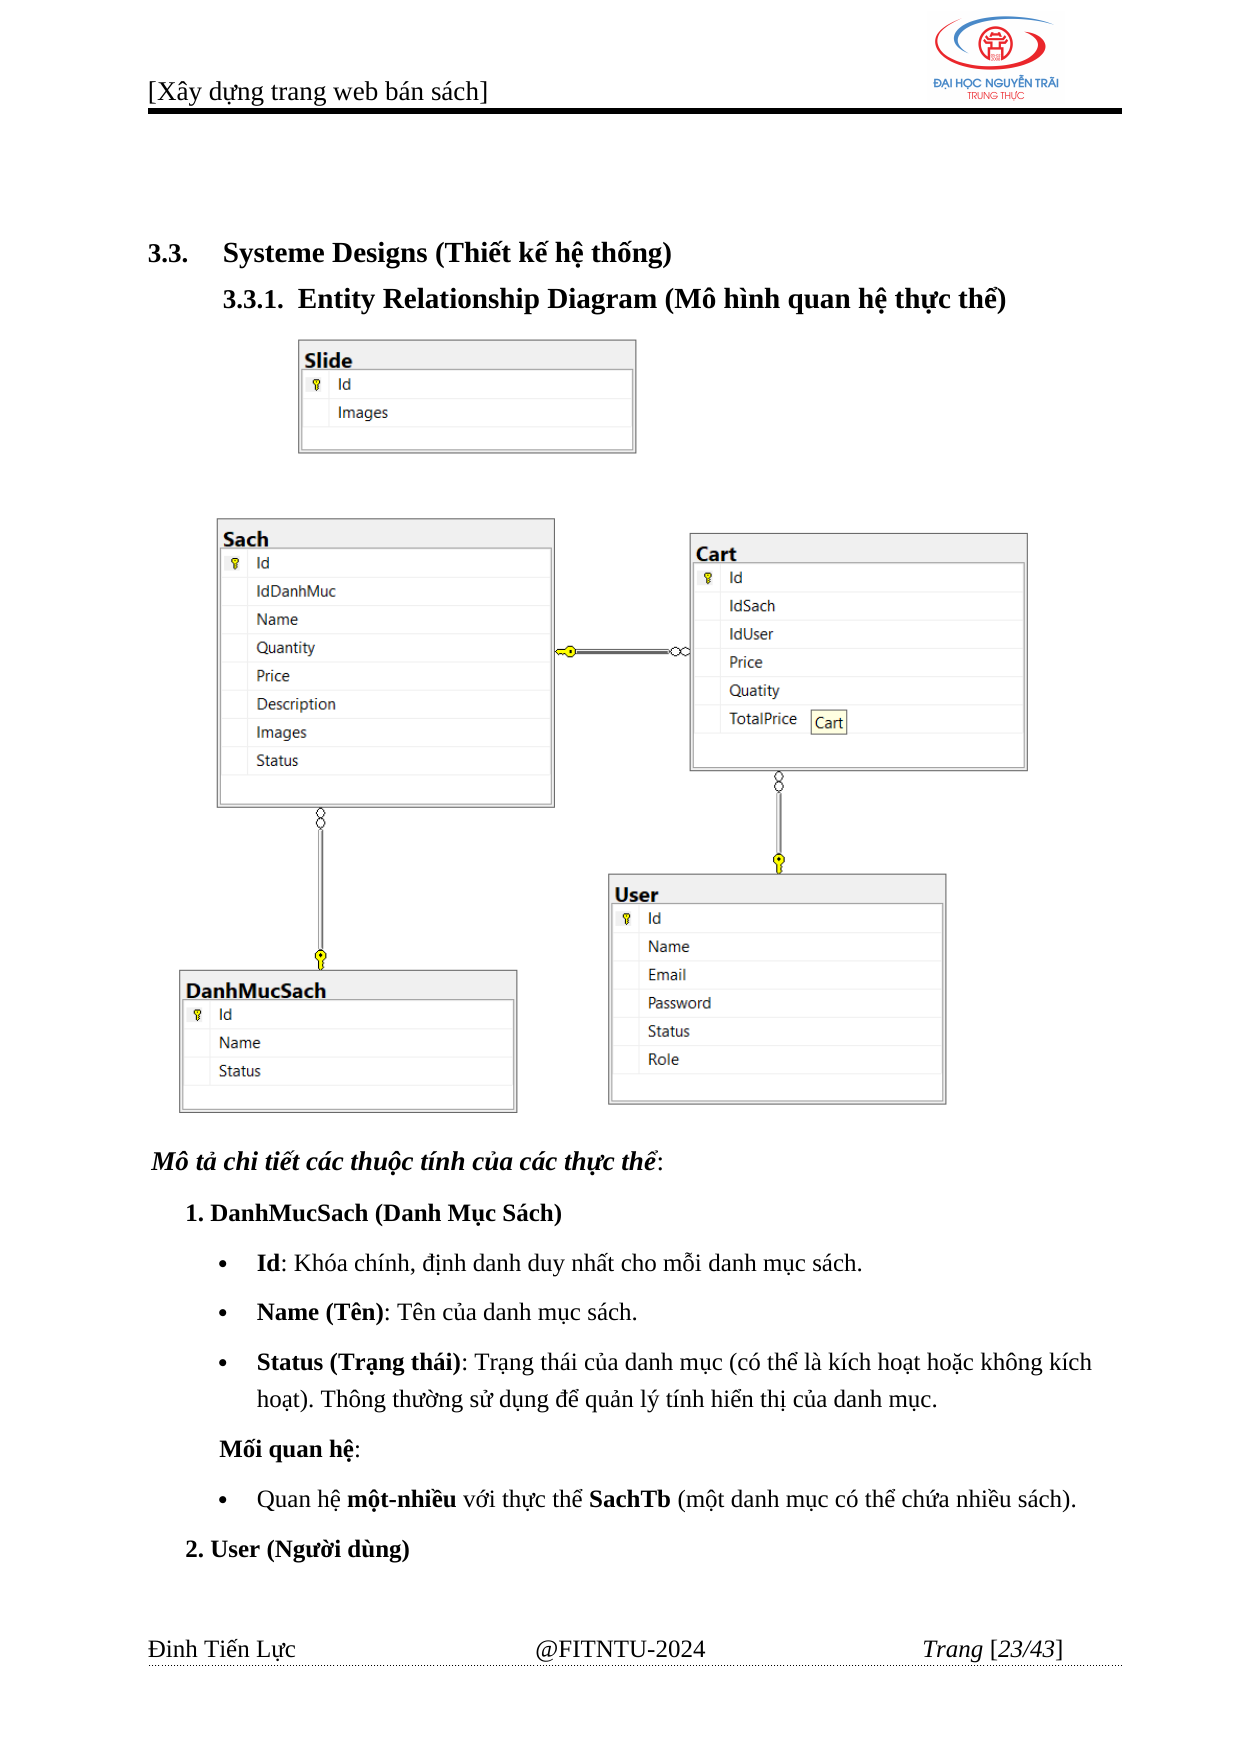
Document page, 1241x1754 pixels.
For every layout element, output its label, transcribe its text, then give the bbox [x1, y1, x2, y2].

subtitle Systeme Designs (Thiết kế hệ thống) [148, 235, 1122, 268]
list Status (Trạng thái): Trạng thái của danh mục (có thể là kích hoạt hoặc không kích hoạt). Thông thường sử dụng để quản lý tính hiển thị của danh mục. [219, 1347, 1122, 1413]
list Name (Tên): Tên của danh mục sách. [219, 1297, 1122, 1326]
list Id: Khóa chính, định danh duy nhất cho mỗi danh mục sách. [219, 1248, 1122, 1276]
subtitle Entity Relationship Diagram (Mô hình quan hệ thực thể) [223, 281, 1122, 314]
text 2. User (Người dùng) [185, 1534, 1122, 1563]
text 1. DanhMucSach (Danh Mục Sách) [185, 1198, 1122, 1227]
list Quan hệ một-nhiều với thực thể SachTb (một danh mục có thể chứa nhiều sách). [219, 1484, 1122, 1513]
picture [926, 11, 1065, 104]
picture [151, 327, 1126, 1136]
text Mối quan hệ: [185, 1434, 1122, 1463]
text Mô tả chi tiết các thuộc tính của các thực thể: [151, 1136, 1122, 1176]
